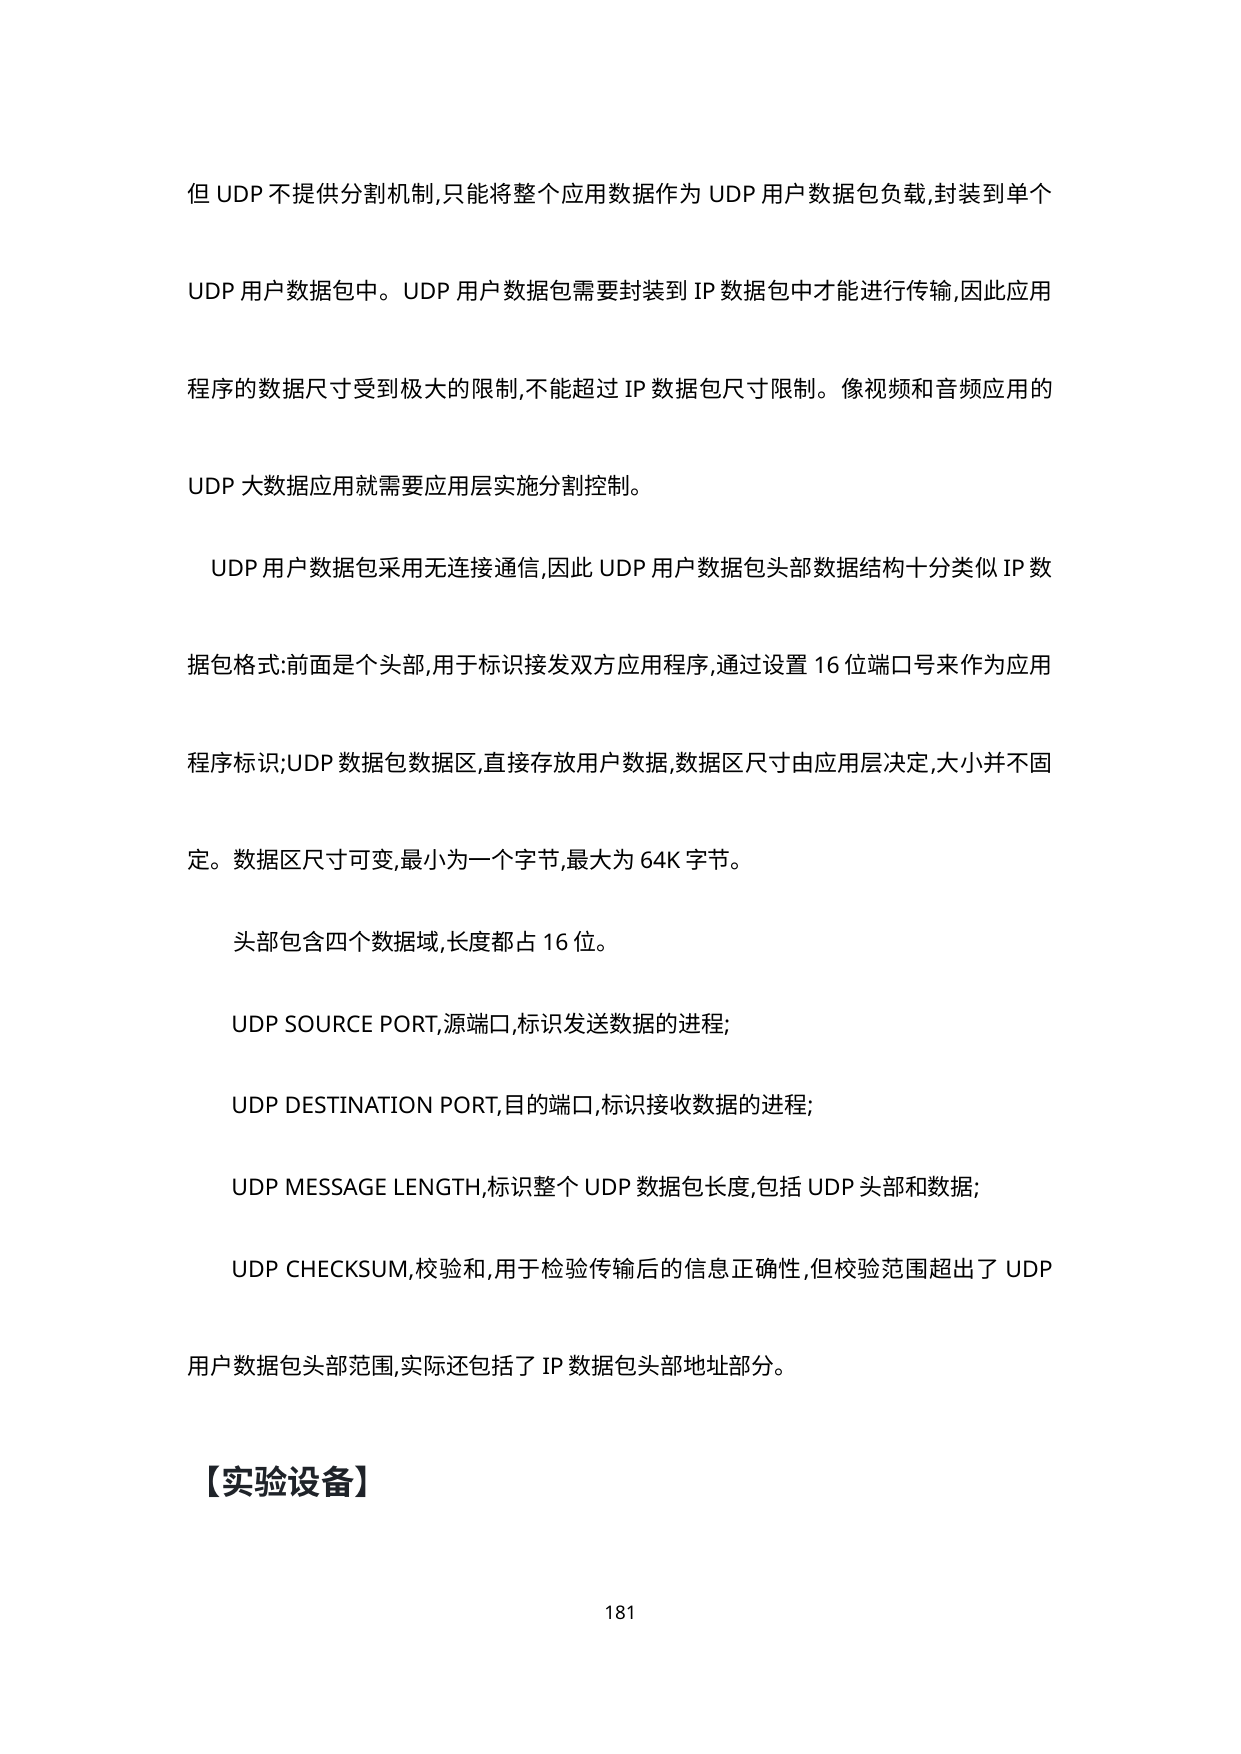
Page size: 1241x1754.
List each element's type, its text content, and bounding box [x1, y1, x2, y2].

text 头部包含四个数据域,长度都占16位。 [187, 908, 1053, 973]
text UDP SOURCE PORT,源端口,标识发送数据的进程; [187, 990, 1053, 1055]
text 【实验设备】 [187, 1447, 1053, 1512]
text UDP用户数据包采用无连接通信,因此 UDP用户数据包头部数据结构十分类似IP数据包格式:前面是个头部,用于标识接发双方应用程序,通过设置16位端口号来作为应用程序标识;UDP数据包数据区,直接存放用户数据,数据区尺寸由应用层决定,大小并不固定。数据区尺寸可变,最小为一个字节,最大为64K字节。 [187, 534, 1053, 891]
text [187, 160, 1053, 517]
text UDP CHECKSUM,校验和,用于检验传输后的信息正确性,但校验范围超出了UDP 用户数据包头部范围,实际还包括了IP数据包头部地址部分。 [187, 1235, 1053, 1397]
text UDP DESTINATION PORT,目的端口,标识接收数据的进程; [187, 1071, 1053, 1136]
text UDP MESSAGE LENGTH,标识整个UDP数据包长度,包括UDP头部和数据; [187, 1153, 1053, 1218]
